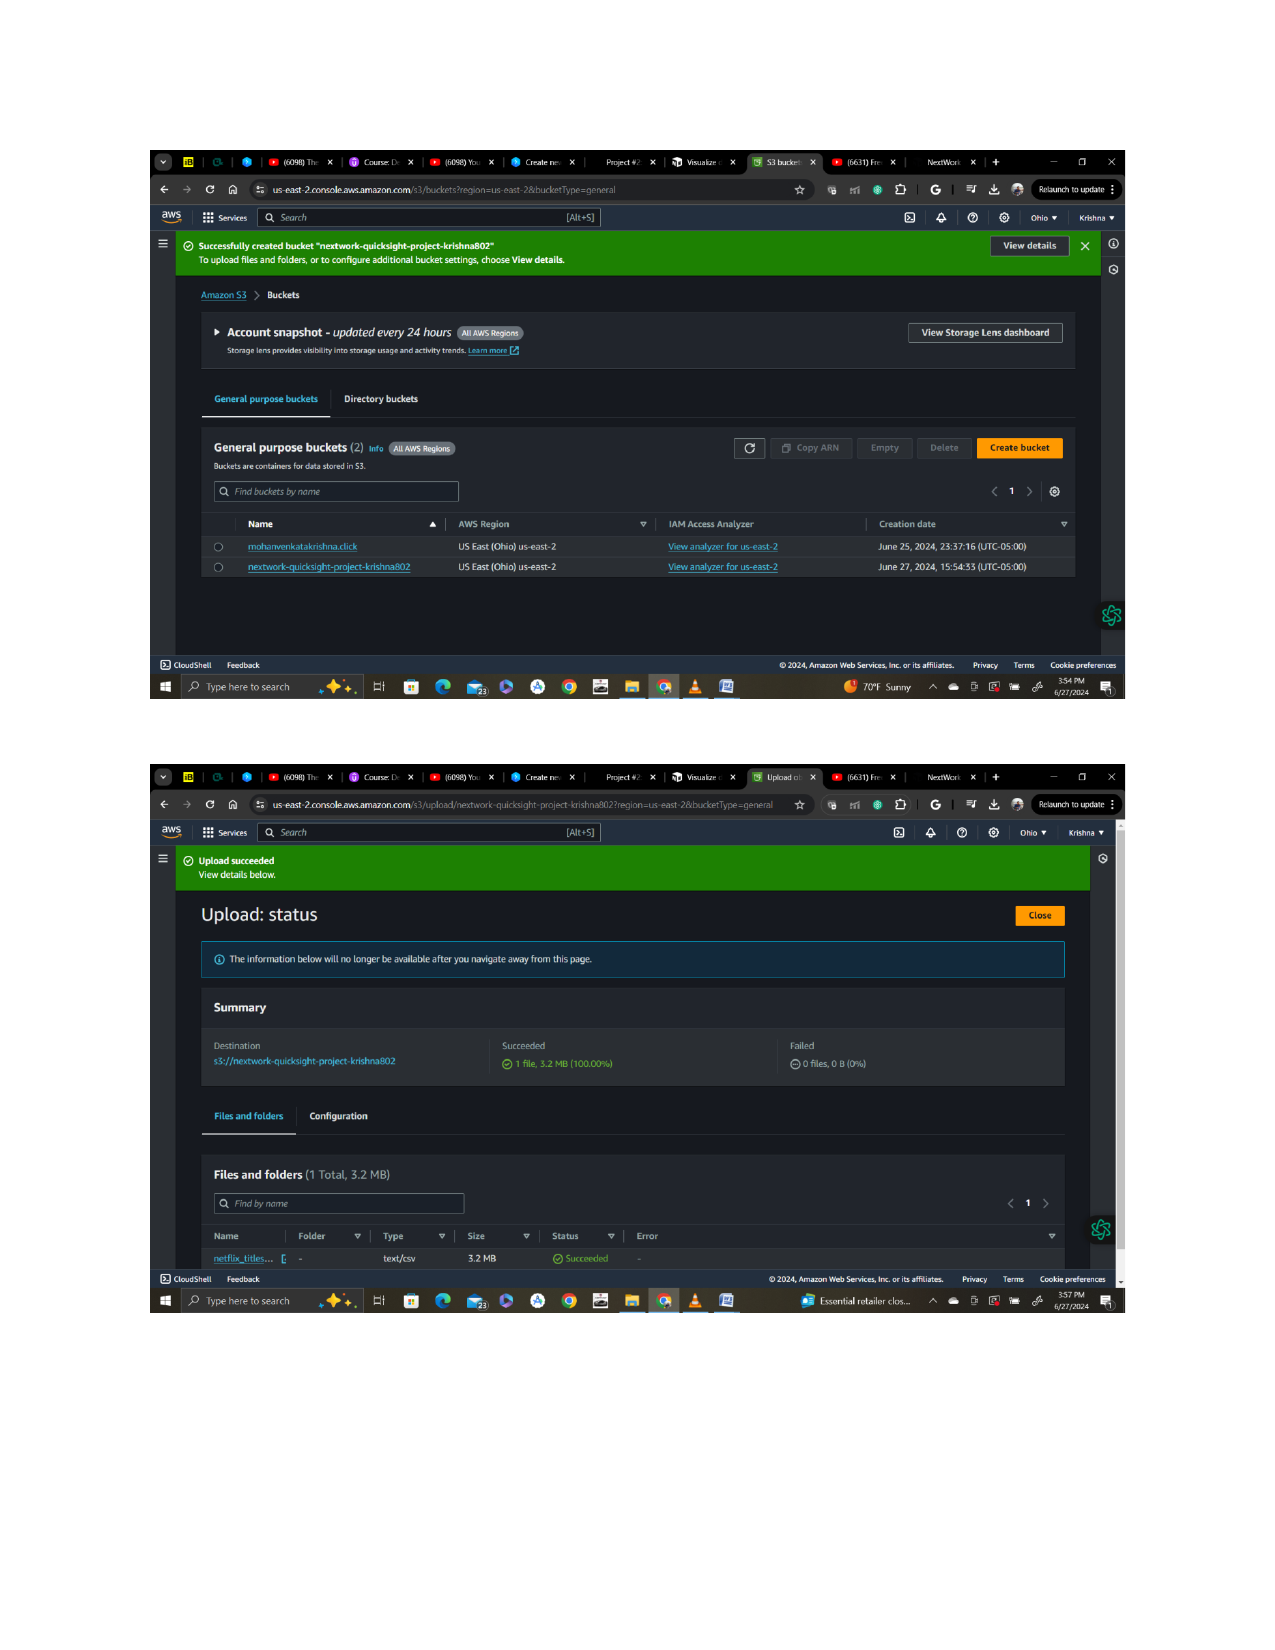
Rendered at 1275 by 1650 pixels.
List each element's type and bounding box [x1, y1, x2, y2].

picture [150, 764, 1125, 1313]
picture [150, 150, 1125, 699]
